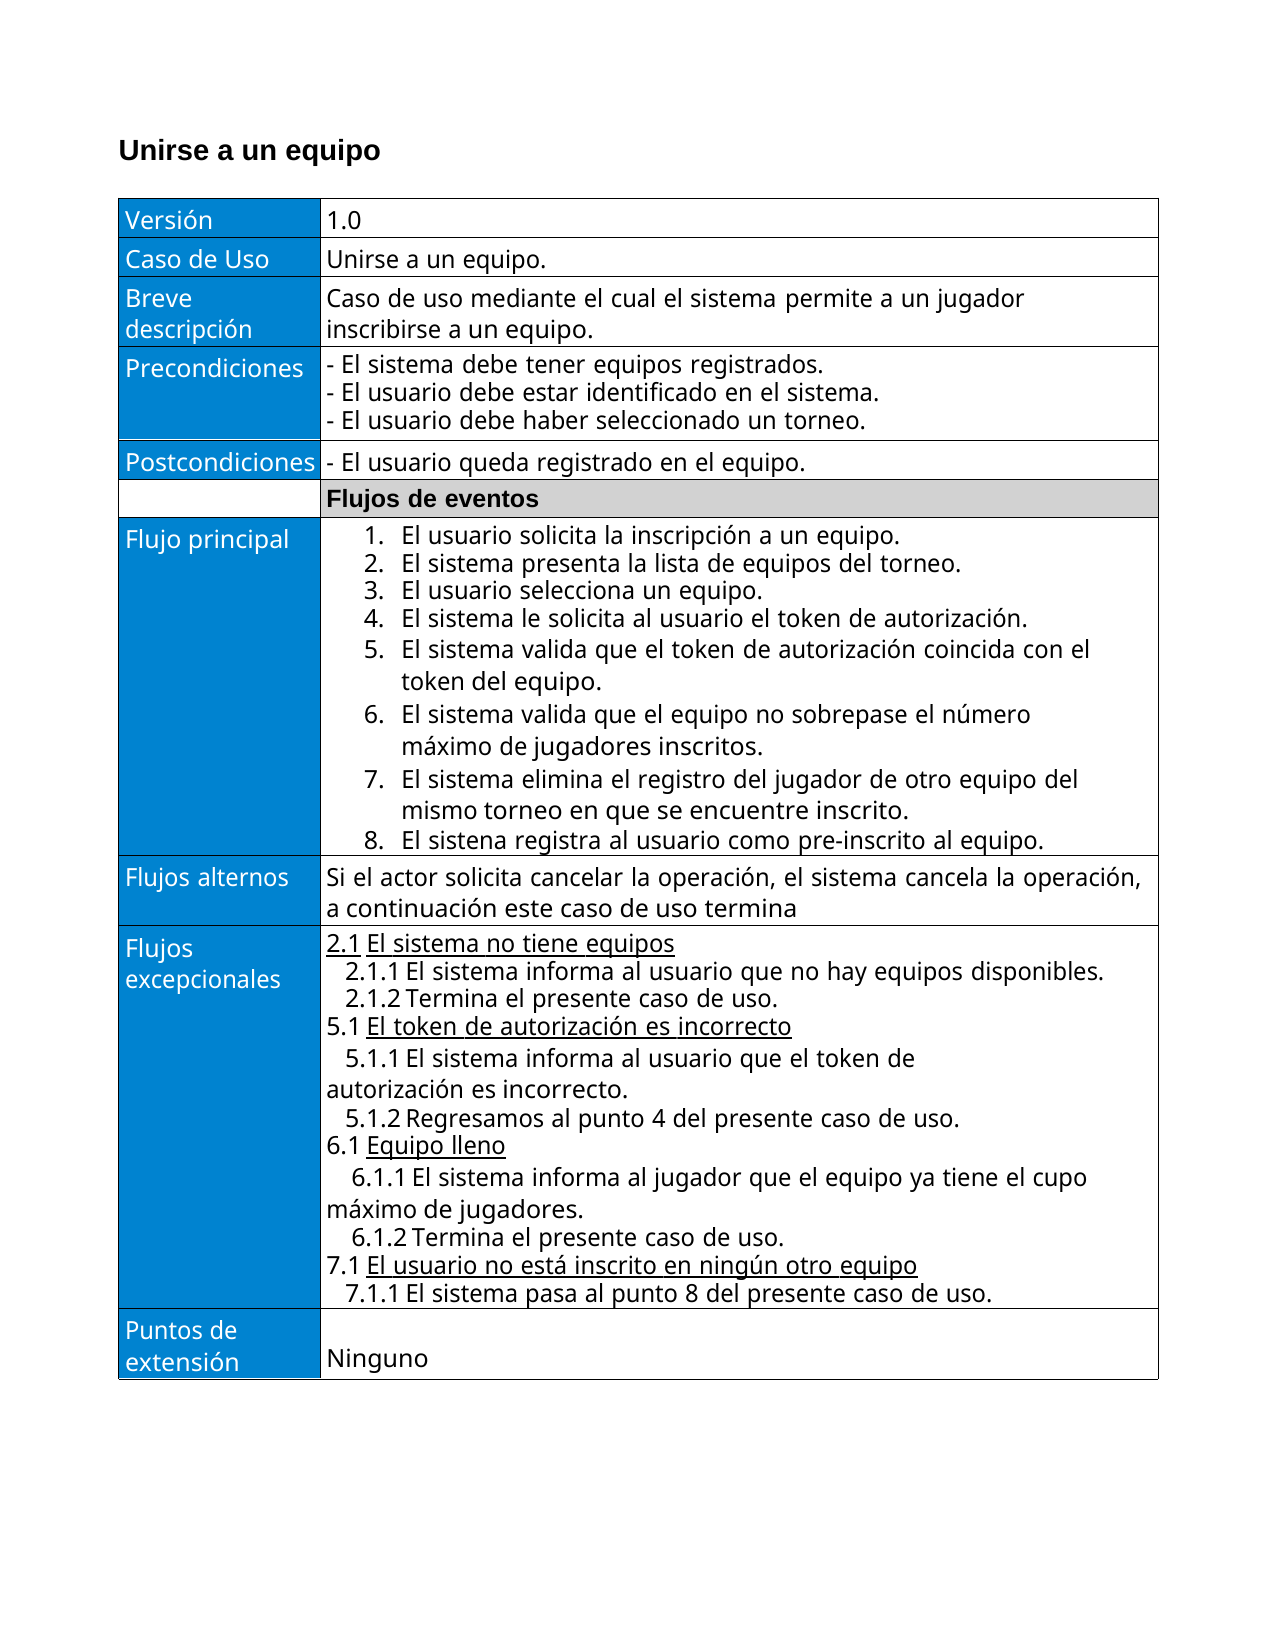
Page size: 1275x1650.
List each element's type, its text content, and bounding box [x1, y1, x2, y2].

table_cell El sistema debe tener equipos registrados. El usuario debe estar identificado en el sistema. El usuario debe haber seleccionado un torneo. [321, 347, 1158, 439]
table_cell El sistema no tiene equipos El sistema informa al usuario que no hay equipos disponibles. Termina el presente caso de uso. El token de autorización es incorrecto El sistema informa al usuario que el token de autorización es incorrecto. Regresamos al punto 4 del presente caso de uso. Equipo lleno El sistema informa al jugador que el equipo ya tiene el cupo máximo de jugadores. Termina el presente caso de uso. El usuario no está inscrito en ningún otro equipo El sistema pasa al punto 8 del presente caso de uso. [321, 926, 1158, 1308]
table_cell [119, 480, 320, 517]
table_cell - El usuario queda registrado en el equipo. [321, 441, 1158, 479]
text Unirse a un equipo [118, 133, 1169, 166]
table_cell Caso de uso mediante el cual el sistema permite a un jugador inscribirse a un equipo. [321, 277, 1158, 346]
table_cell Flujos alternos [119, 856, 320, 925]
table_header 1.0 [321, 199, 1158, 237]
table_cell Precondiciones [119, 347, 320, 439]
table_cell El usuario solicita la inscripción a un equipo. El sistema presenta la lista de equipos del torneo. El usuario selecciona un equipo. El sistema le solicita al usuario el token de autorización. El sistema valida que el token de autorización coincida con el token del equipo. El sistema valida que el equipo no sobrepase el número máximo de jugadores inscritos. El sistema elimina el registro del jugador de otro equipo del mismo torneo en que se encuentre inscrito. El sistena registra al usuario como pre-inscrito al equipo. [321, 518, 1158, 855]
table_cell Postcondiciones [119, 441, 320, 479]
table_cell Caso de Uso [119, 238, 320, 276]
table_cell Puntos de extensión [119, 1309, 320, 1378]
table_cell Si el actor solicita cancelar la operación, el sistema cancela la operación, a continuación este caso de uso termina [321, 856, 1158, 925]
table_cell Breve descripción [119, 277, 320, 346]
table_header Versión [119, 199, 320, 237]
table_cell Flujos de eventos [321, 480, 1158, 517]
table_cell Flujos excepcionales [119, 926, 320, 1308]
table_cell Ninguno [321, 1309, 1158, 1378]
table_cell Unirse a un equipo. [321, 238, 1158, 276]
table_cell Flujo principal [119, 518, 320, 855]
